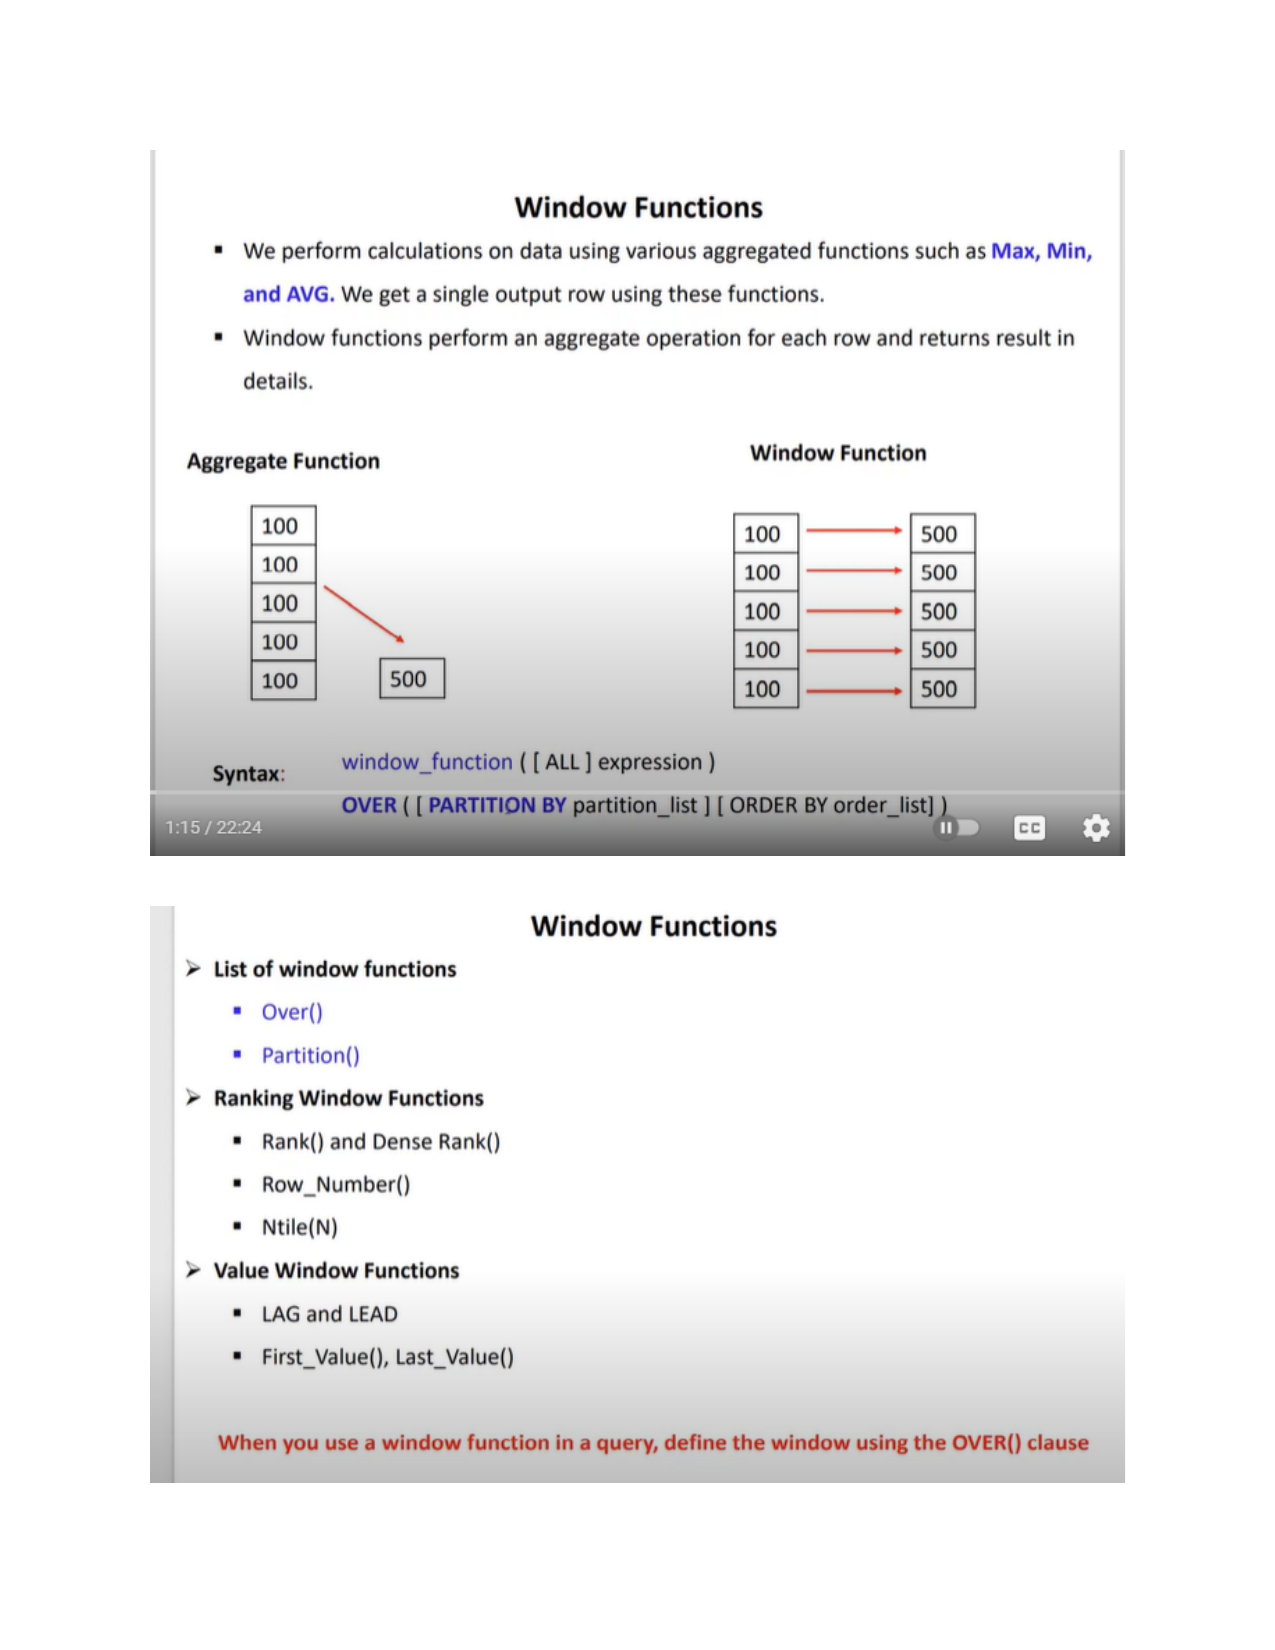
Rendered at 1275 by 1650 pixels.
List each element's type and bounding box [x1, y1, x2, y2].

picture [150, 906, 1125, 1483]
picture [150, 150, 1125, 856]
